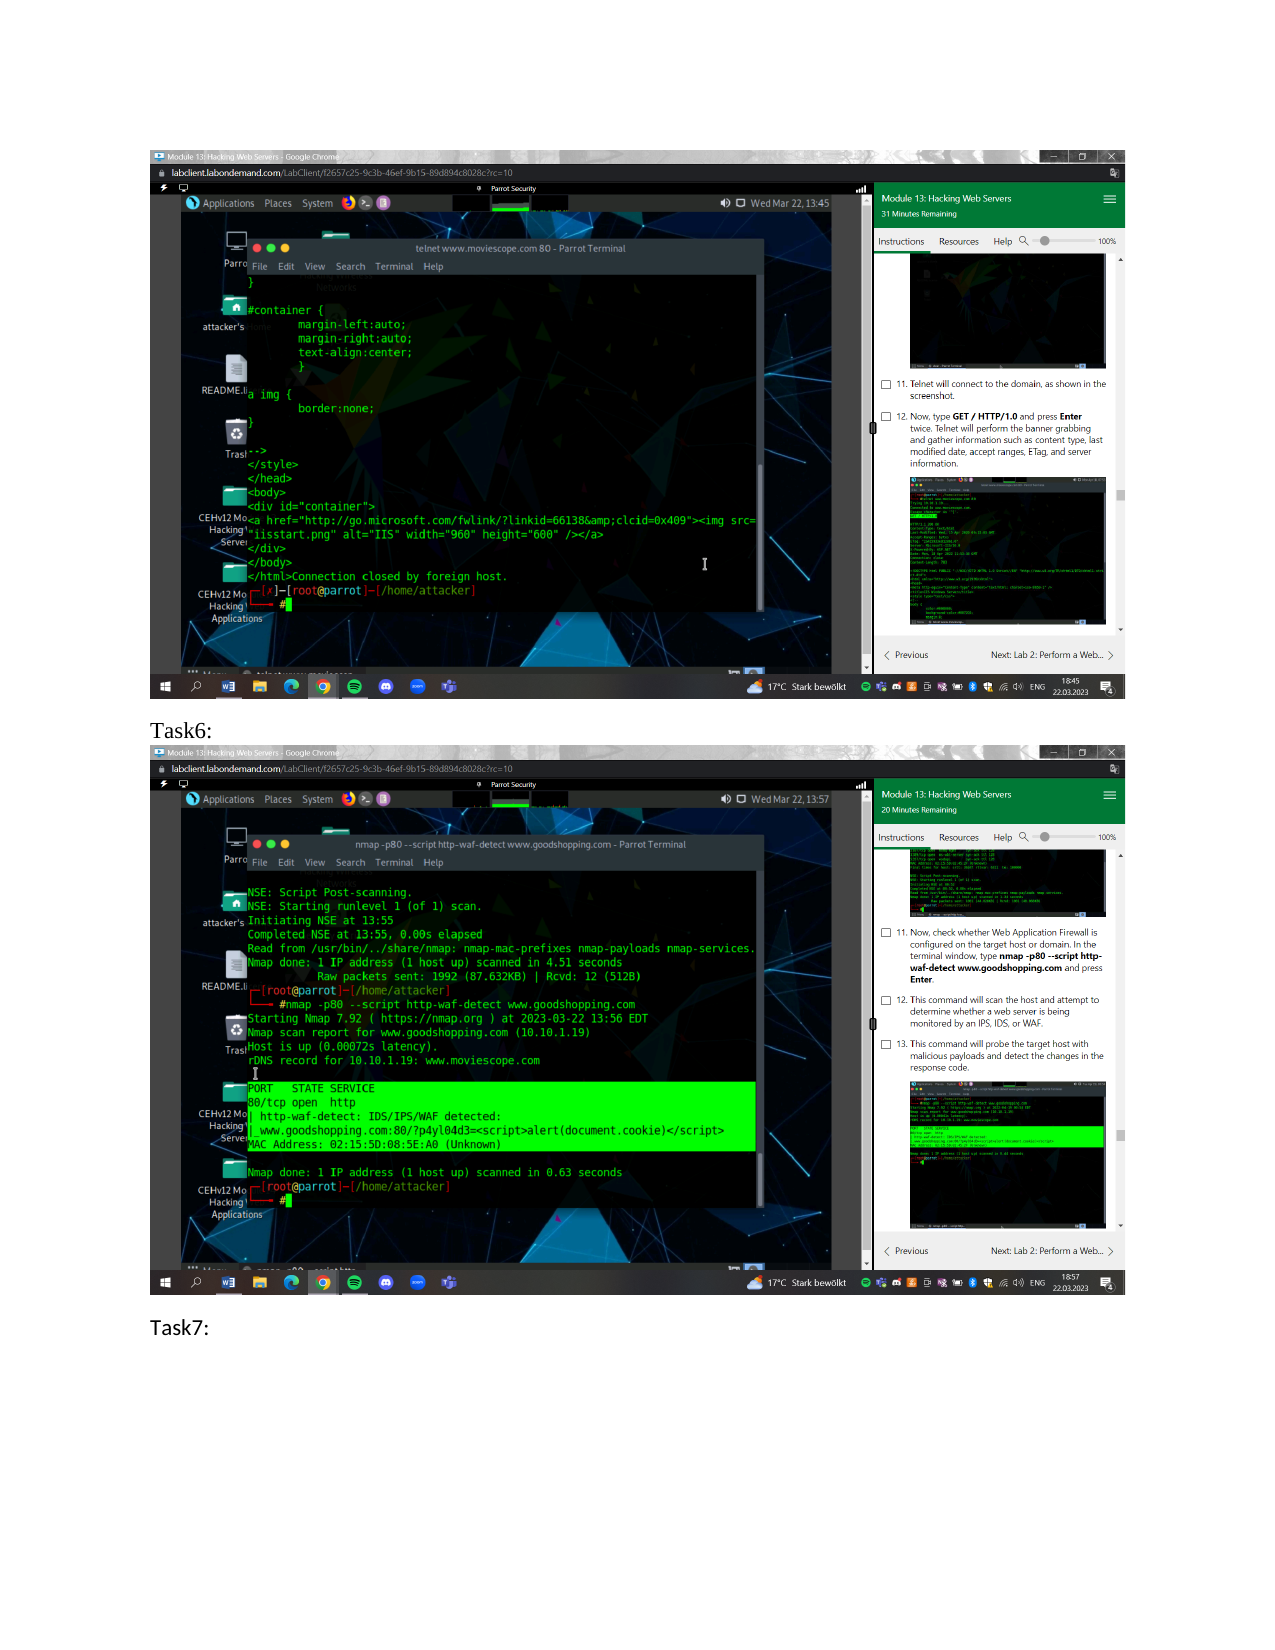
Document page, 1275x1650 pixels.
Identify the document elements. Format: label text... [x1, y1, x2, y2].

text Task7: [150, 1313, 1125, 1341]
text Task6: [150, 717, 1125, 745]
picture [150, 150, 1125, 699]
picture [150, 745, 1125, 1295]
